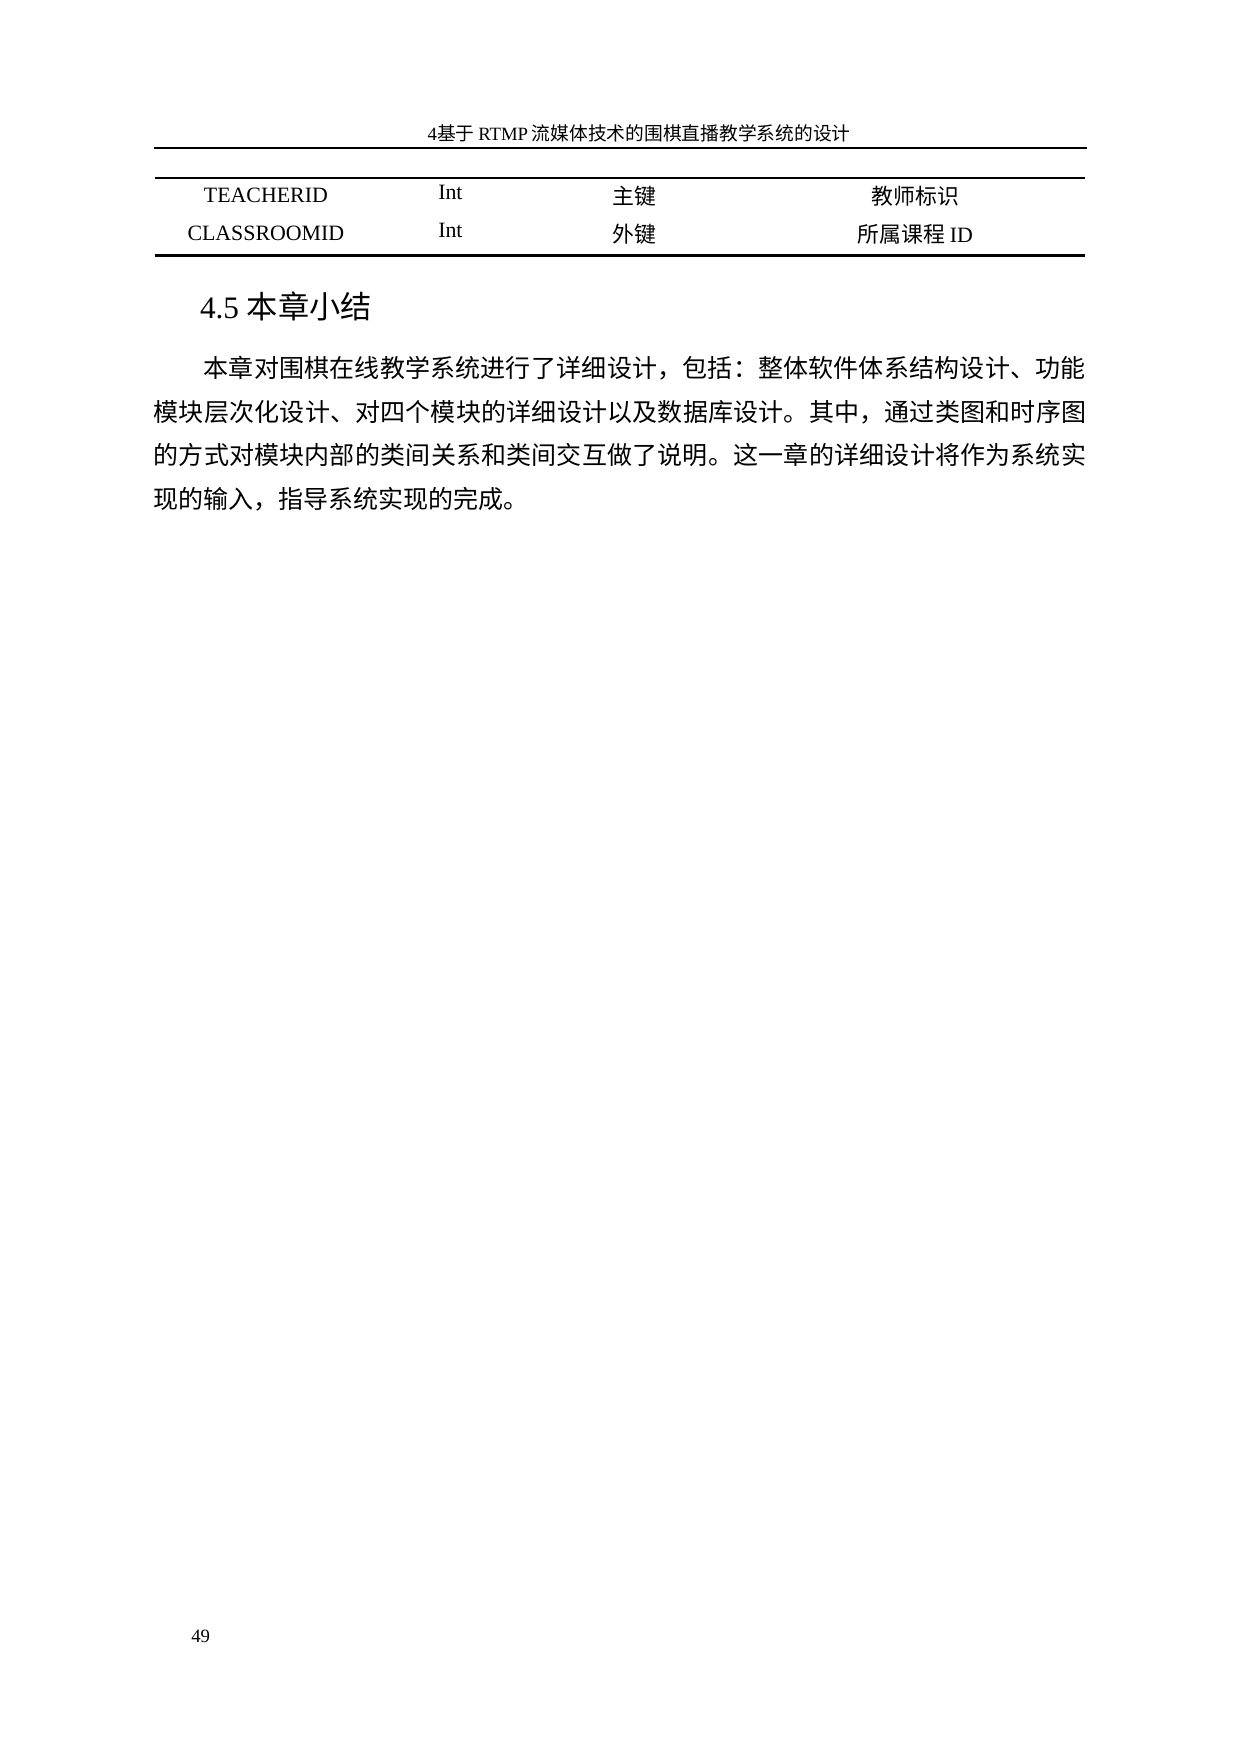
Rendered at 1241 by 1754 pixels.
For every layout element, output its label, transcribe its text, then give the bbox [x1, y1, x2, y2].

table_cell 主键 [524, 179, 701, 217]
table_cell TEACHERID [155, 179, 376, 217]
table_cell CLASSROOMID [155, 217, 376, 254]
text 本章对围棋在线教学系统进行了详细设计，包括：整体软件体系结构设计、功能模块层次化设计、对四个模块的详细设计以及数据库设计。其中，通过类图和时序图的方式对模块内部的类间关系和类间交互做了说明。这一章的详细设计将作为系统实现的输入，指导系统实现的完成。 [153, 349, 1087, 515]
subtitle 本章小结 [200, 282, 1087, 327]
table_cell Int [376, 217, 524, 254]
table_cell 外键 [524, 217, 701, 254]
table_cell 教师标识 [701, 179, 1085, 217]
table_cell 所属课程ID [701, 217, 1085, 254]
table_cell Int [376, 179, 524, 217]
